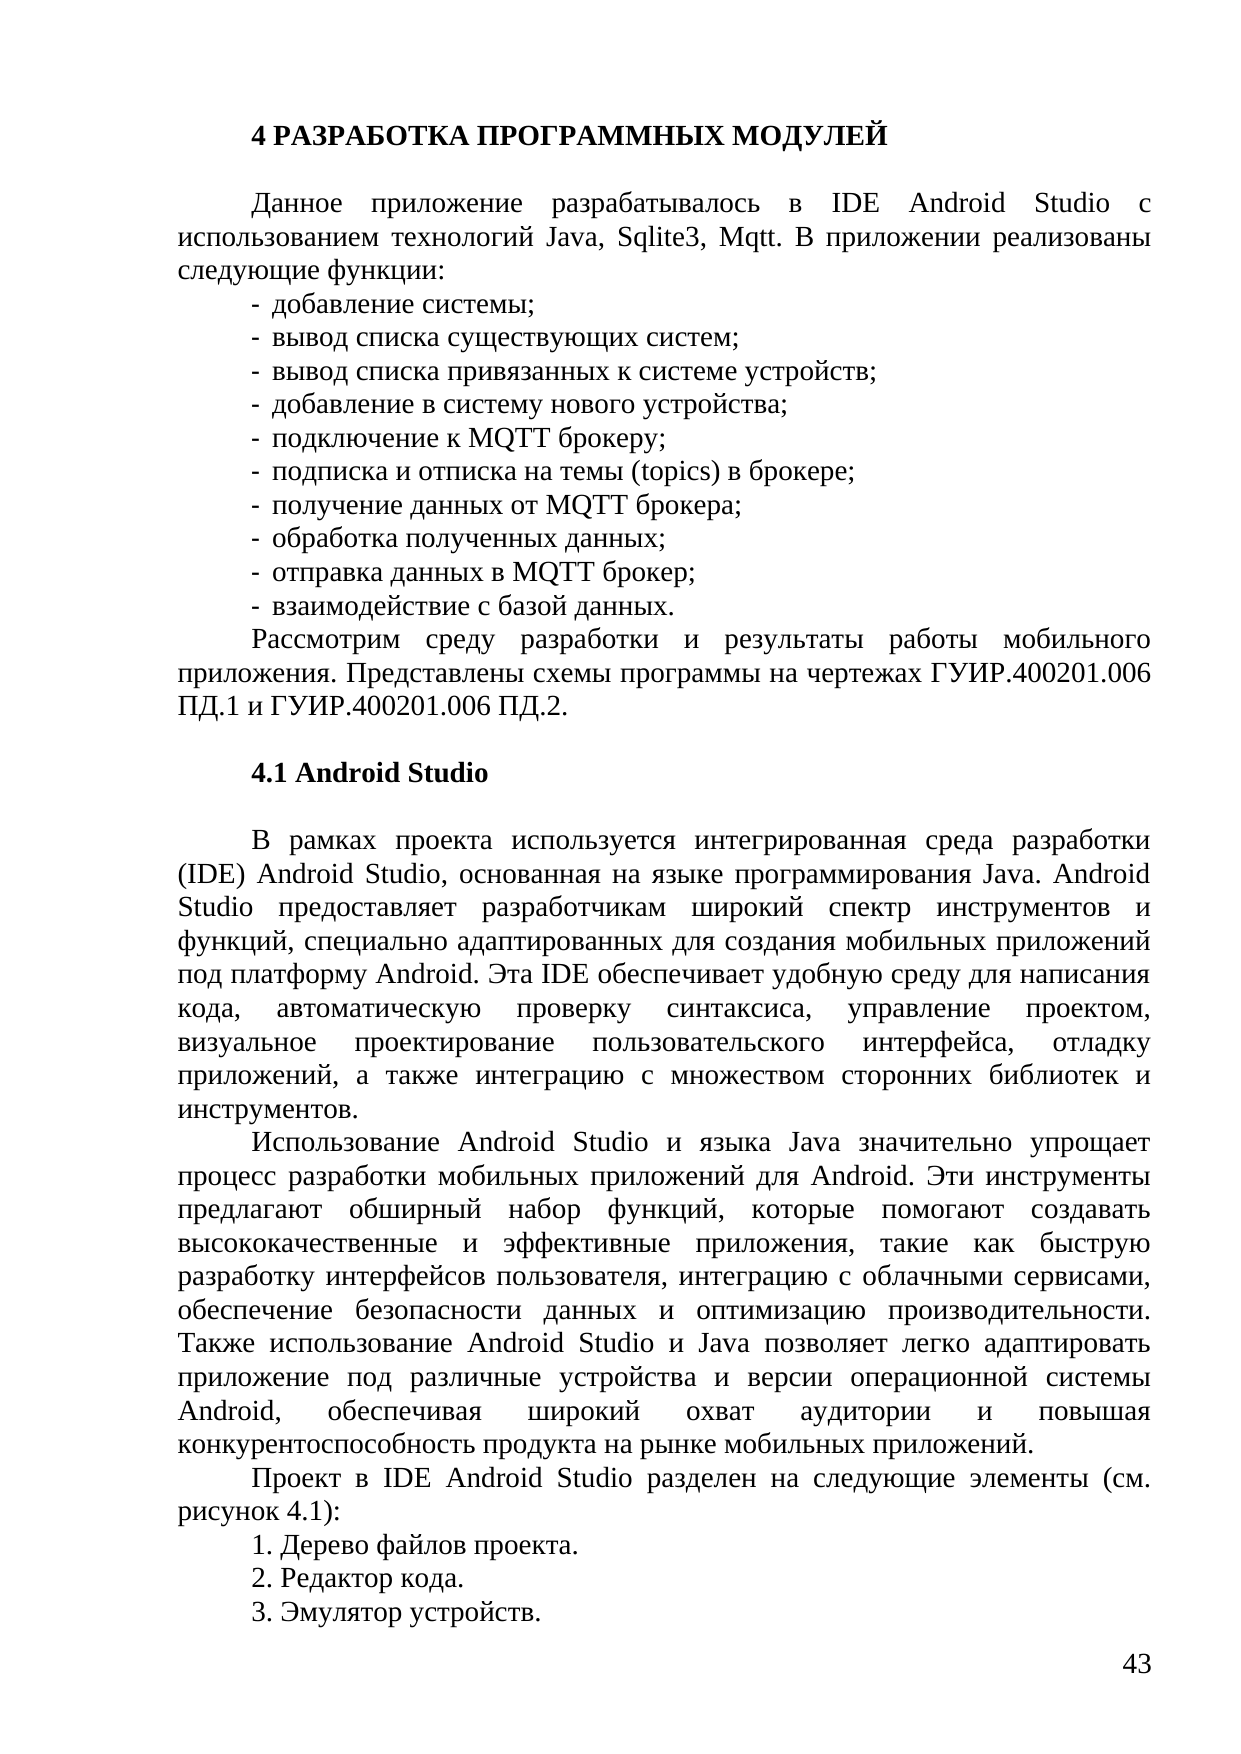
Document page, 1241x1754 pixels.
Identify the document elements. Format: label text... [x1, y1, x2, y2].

list обработка полученных данных; [177, 521, 1152, 554]
list подключение к MQTT брокеру; [177, 420, 1152, 453]
text В рамках проекта используется интегрированная среда разработки (IDE) Android Studio, основанная на языке программирования Java. Android Studio предоставляет разработчикам широкий спектр инструментов и функций, специально адаптированных для создания мобильных приложений под платформу Android. Эта IDE обеспечивает удобную среду для написания кода, автоматическую проверку синтаксиса, управление проектом, визуальное проектирование пользовательского интерфейса, отладку приложений, а также интеграцию с множеством сторонних библиотек и инструментов. [177, 822, 1152, 1124]
list добавление в систему нового устройства; [177, 386, 1152, 420]
subtitle 4.1 Android Studio [177, 755, 1152, 789]
text Использование Android Studio и языка Java значительно упрощает процесс разработки мобильных приложений для Android. Эти инструменты предлагают обширный набор функций, которые помогают создавать высококачественные и эффективные приложения, такие как быструю разработку интерфейсов пользователя, интеграцию с облачными сервисами, обеспечение безопасности данных и оптимизацию производительности. Также использование Android Studio и Java позволяет легко адаптировать приложение под различные устройства и версии операционной системы Android, обеспечивая широкий охват аудитории и повышая конкурентоспособность продукта на рынке мобильных приложений. [177, 1124, 1152, 1460]
list Редактор кода. [177, 1560, 1152, 1594]
text Рассмотрим среду разработки и результаты работы мобильного приложения. Представлены схемы программы на чертежах ГУИР.400201.006 ПД.1 и ГУИР.400201.006 ПД.2. [177, 621, 1152, 722]
list добавление системы; [177, 286, 1152, 319]
list вывод списка существующих систем; [177, 319, 1152, 353]
text Проект в IDE Android Studio разделен на следующие элементы (см. рисунок 4.1): [177, 1460, 1152, 1527]
list взаимодействие с базой данных. [177, 588, 1152, 621]
list Эмулятор устройств. [177, 1594, 1152, 1627]
subtitle 4 РАЗРАБОТКА ПРОГРАММНЫХ МОДУЛЕЙ [177, 118, 1152, 152]
text Данное приложение разрабатывалось в IDE Android Studio с использованием технологий Java, Sqlite3, Mqtt. В приложении реализованы следующие функции: [177, 185, 1152, 286]
list получение данных от MQTT брокера; [177, 487, 1152, 521]
list подписка и отписка на темы (topics) в брокере; [177, 453, 1152, 487]
list Дерево файлов проекта. [177, 1527, 1152, 1560]
list отправка данных в MQTT брокер; [177, 554, 1152, 588]
list вывод списка привязанных к системе устройств; [177, 353, 1152, 386]
